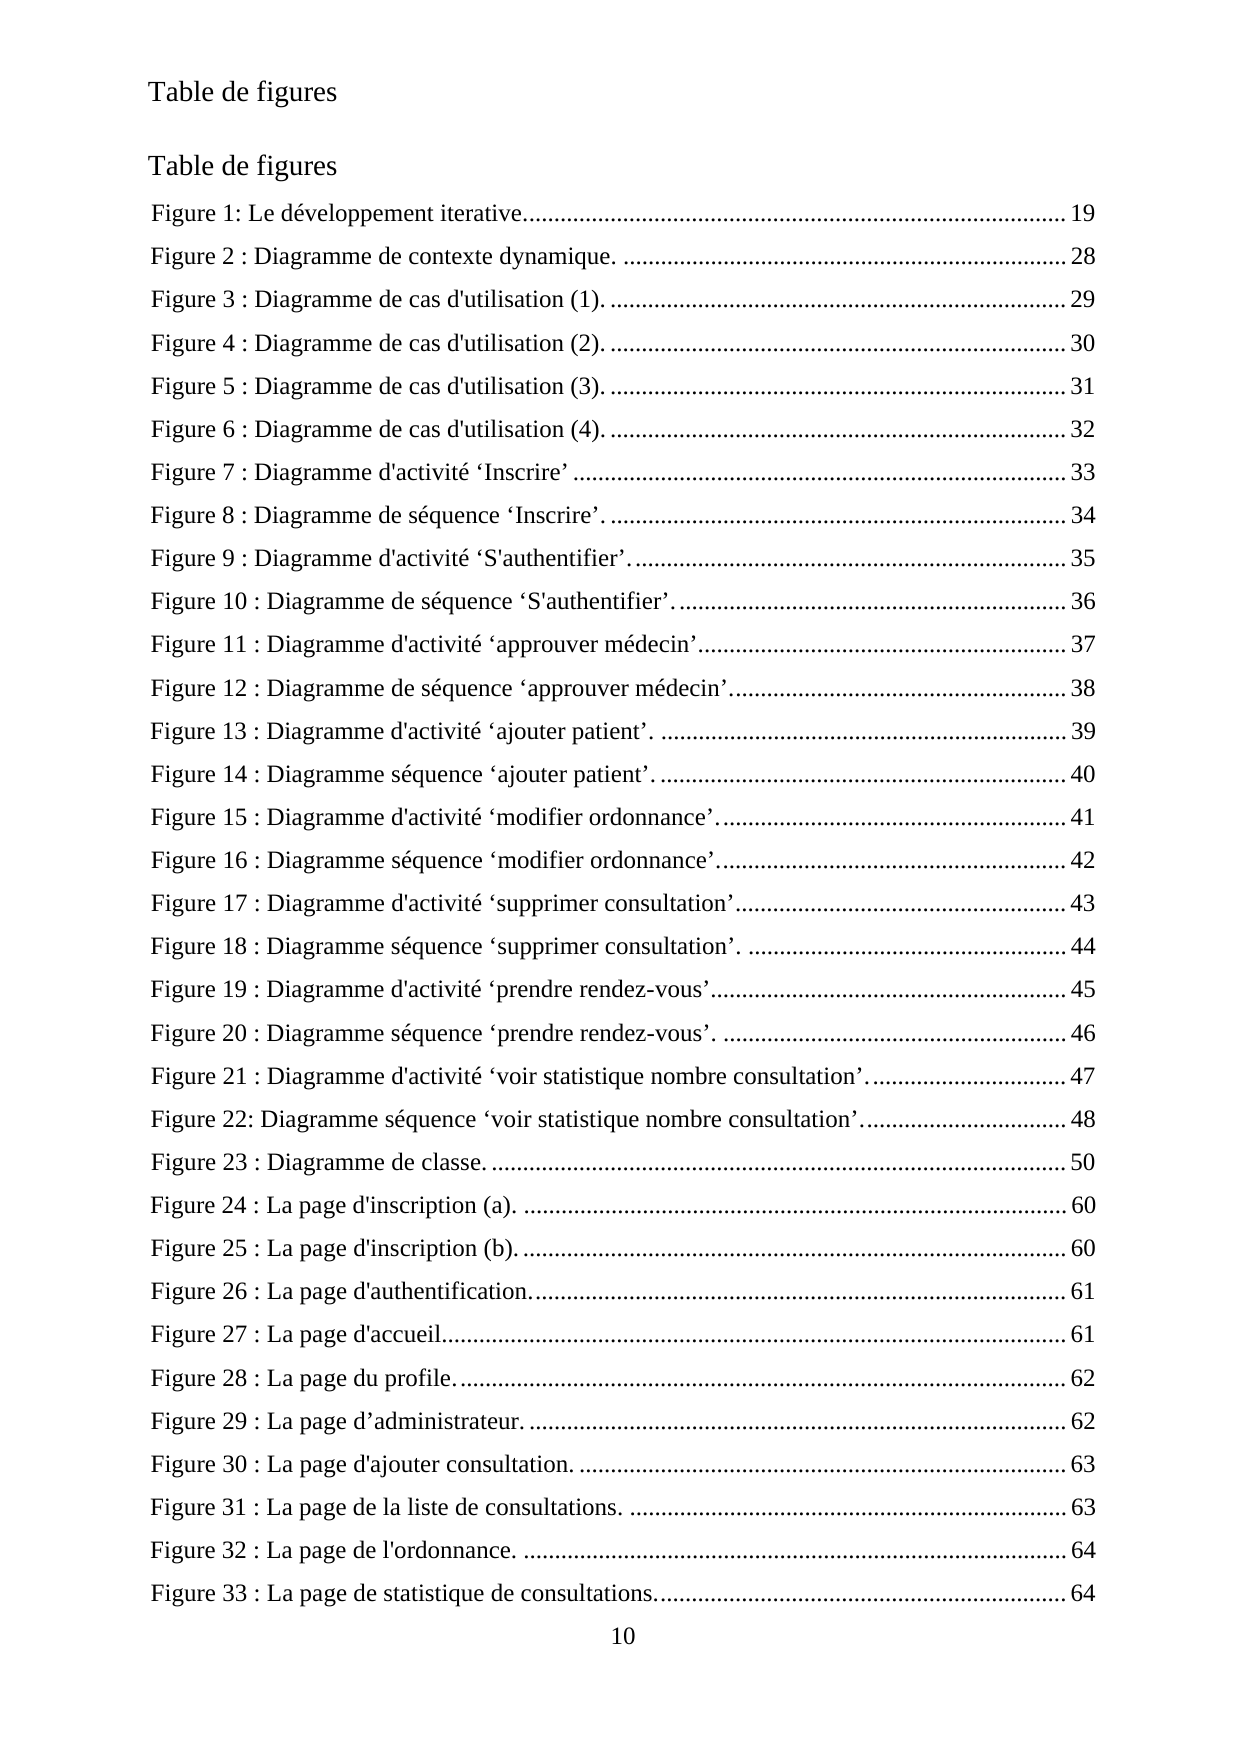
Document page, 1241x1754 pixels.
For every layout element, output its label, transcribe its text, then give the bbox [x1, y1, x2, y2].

text Table de figures [148, 148, 1154, 182]
text Figure 1: Le développement iterative.......................................................................................19 Figure 2 : Diagramme de contexte dynamique. .......................................................................28 Figure 3 : Diagramme de cas d'utilisation (1)..........................................................................29 Figure 4 : Diagramme de cas d'utilisation (2)..........................................................................30 Figure 5 : Diagramme de cas d'utilisation (3)..........................................................................31 Figure 6 : Diagramme de cas d'utilisation (4)..........................................................................32 Figure 7 : Diagramme d'activité ‘Inscrire’...............................................................................33 Figure 8 : Diagramme de séquence ‘Inscrire’..........................................................................34 Figure 9 : Diagramme d'activité ‘S'authentifier’......................................................................35 Figure 10 : Diagramme de séquence ‘S'authentifier’...............................................................36 Figure 11 : Diagramme d'activité ‘approuver médecin’...........................................................37 Figure 12 : Diagramme de séquence ‘approuver médecin’......................................................38 Figure 13 : Diagramme d'activité ‘ajouter patient’. .................................................................39 Figure 14 : Diagramme séquence ‘ajouter patient’..................................................................40 Figure 15 : Diagramme d'activité ‘modifier ordonnance’........................................................41 Figure 16 : Diagramme séquence ‘modifier ordonnance’........................................................42 Figure 17 : Diagramme d'activité ‘supprimer consultation’.....................................................43 Figure 18 : Diagramme séquence ‘supprimer consultation’. ...................................................44 Figure 19 : Diagramme d'activité ‘prendre rendez-vous’.........................................................45 Figure 20 : Diagramme séquence ‘prendre rendez-vous’. .......................................................46 Figure 21 : Diagramme d'activité ‘voir statistique nombre consultation’................................47 Figure 22: Diagramme séquence ‘voir statistique nombre consultation’.................................48 Figure 23 : Diagramme de classe.............................................................................................50 Figure 24 : La page d'inscription (a). .......................................................................................60 Figure 25 : La page d'inscription (b)........................................................................................60 Figure 26 : La page d'authentification......................................................................................61 Figure 27 : La page d'accueil....................................................................................................61 Figure 28 : La page du profile..................................................................................................62 Figure 29 : La page d’administrateur.......................................................................................62 Figure 30 : La page d'ajouter consultation...............................................................................63 Figure 31 : La page de la liste de consultations. ......................................................................63 Figure 32 : La page de l'ordonnance. .......................................................................................64 Figure 33 : La page de statistique de consultations..................................................................64 10 [148, 198, 1098, 1650]
text Table de figures [148, 74, 1154, 108]
